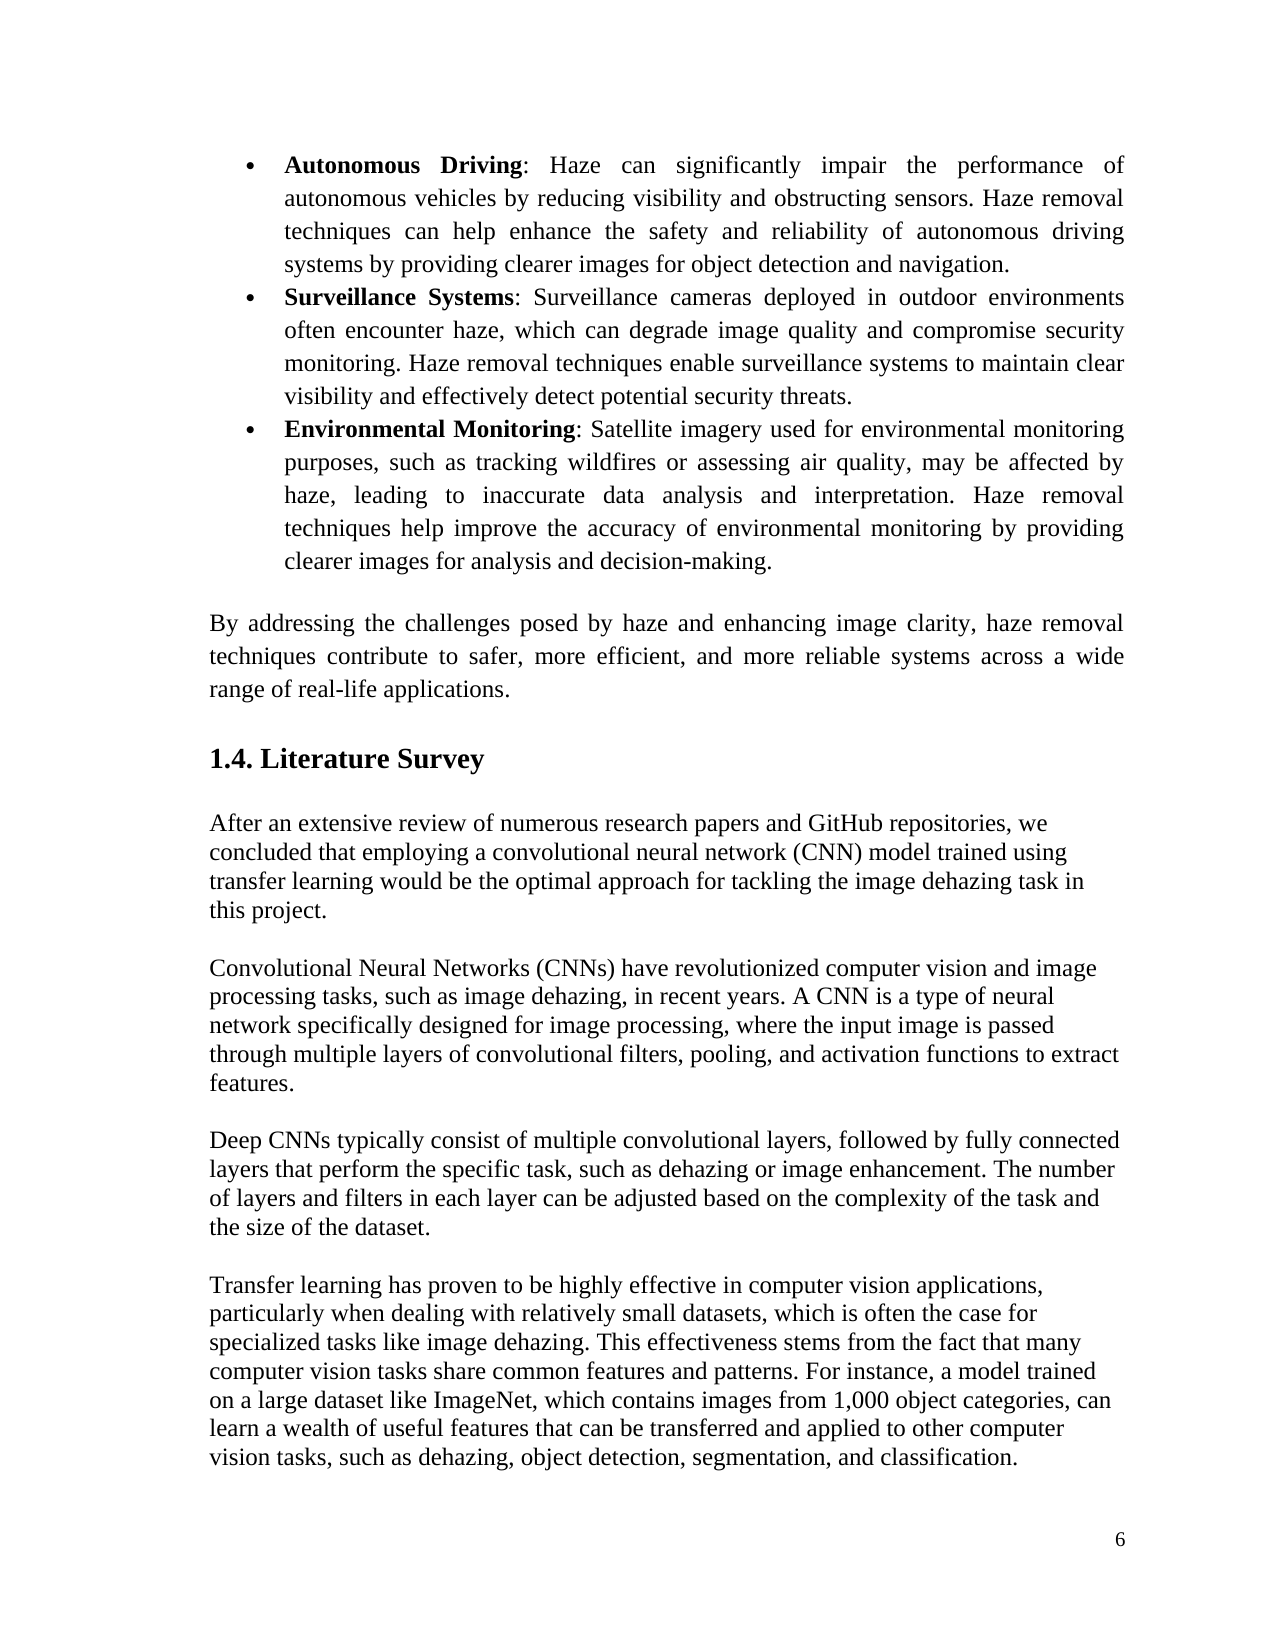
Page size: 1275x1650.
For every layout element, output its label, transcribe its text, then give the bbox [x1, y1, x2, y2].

list Autonomous Driving: Haze can significantly impair the performance of autonomous vehicles by reducing visibility and obstructing sensors. Haze removal techniques can help enhance the safety and reliability of autonomous driving systems by providing clearer images for object detection and navigation. [247, 369, 1125, 497]
list Environmental Monitoring: Satellite imagery used for environmental monitoring purposes, such as tracking wildfires or assessing air quality, may be affected by haze, leading to inaccurate data analysis and interpretation. Haze removal techniques help improve the accuracy of environmental monitoring by providing clearer images for analysis and decision-making. [247, 692, 1125, 852]
text Real-World Problem Examples: [209, 311, 1125, 340]
text By addressing the challenges posed by haze and enhancing image clarity, haze removal techniques contribute to safer, more efficient, and more reliable systems across a wide range of real-life applications. [209, 886, 1125, 981]
subtitle 1.4. Literature Survey [209, 1018, 1125, 1052]
text Convolutional Neural Networks (CNNs) have revolutionized computer vision and image processing tasks, such as image dehazing, in recent years. A CNN is a type of neural network specifically designed for image processing, where the input image is passed through multiple layers of convolutional filters, pooling, and activation functions to extract features. [209, 1230, 1125, 1374]
list Surveillance Systems: Surveillance cameras deployed in outdoor environments often encounter haze, which can degrade image quality and compromise security monitoring. Haze removal techniques enable surveillance systems to maintain clear visibility and effectively detect potential security threats. [247, 530, 1125, 658]
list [247, 150, 1125, 278]
text After an extensive review of numerous research papers and GitHub repositories, we concluded that employing a convolutional neural network (CNN) model trained using transfer learning would be the optimal approach for tackling the image dehazing task in this project. [209, 1086, 1125, 1201]
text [209, 1403, 1125, 1461]
